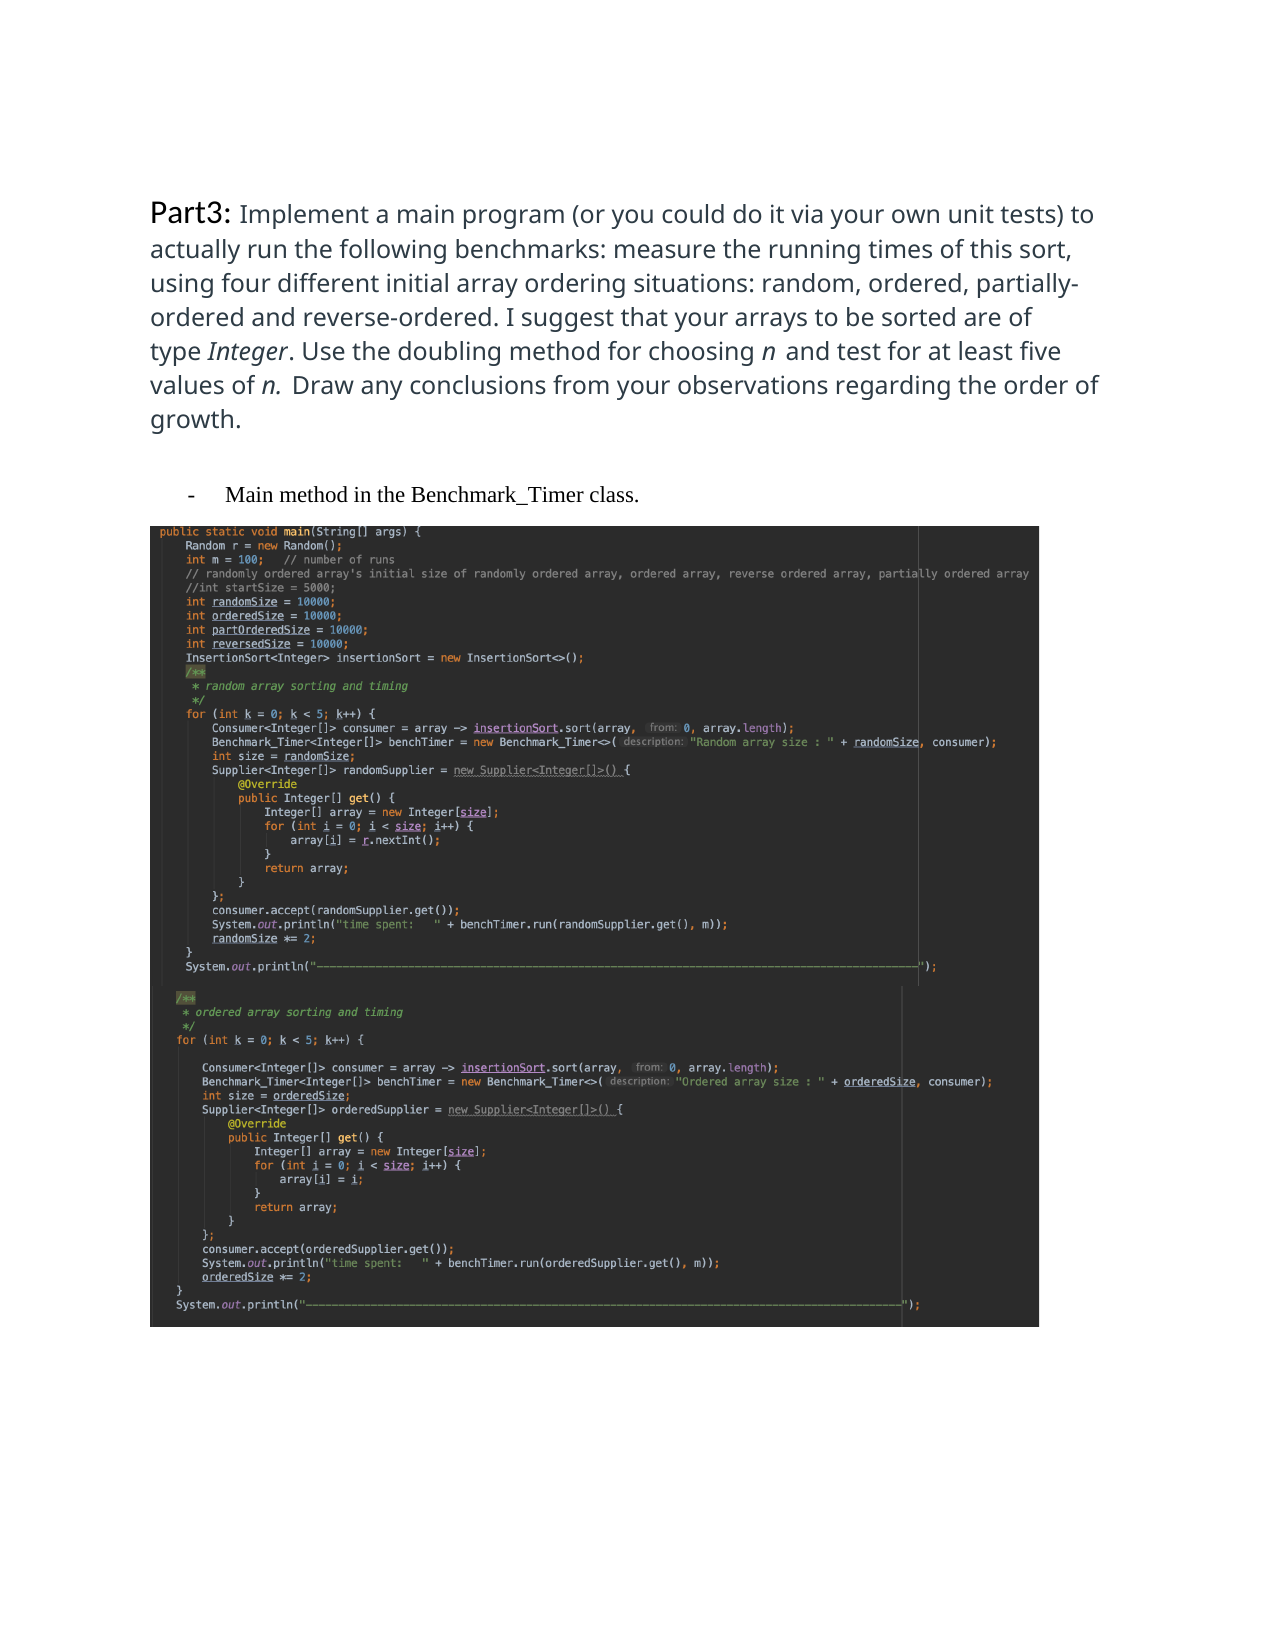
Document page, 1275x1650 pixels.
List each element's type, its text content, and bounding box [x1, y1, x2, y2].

text Part3: Implement a main program (or you could do it via your own unit tests) to actually run the following benchmarks: measure the running times of this sort, using four different initial array ordering situations: random, ordered, partially-ordered and reverse-ordered. I suggest that your arrays to be sorted are of type Integer. Use the doubling method for choosing n and test for at least five values of n. Draw any conclusions from your observations regarding the order of growth. [150, 191, 1125, 436]
picture [150, 526, 1040, 1327]
list Main method in the Benchmark_Timer class. [187, 481, 1125, 507]
